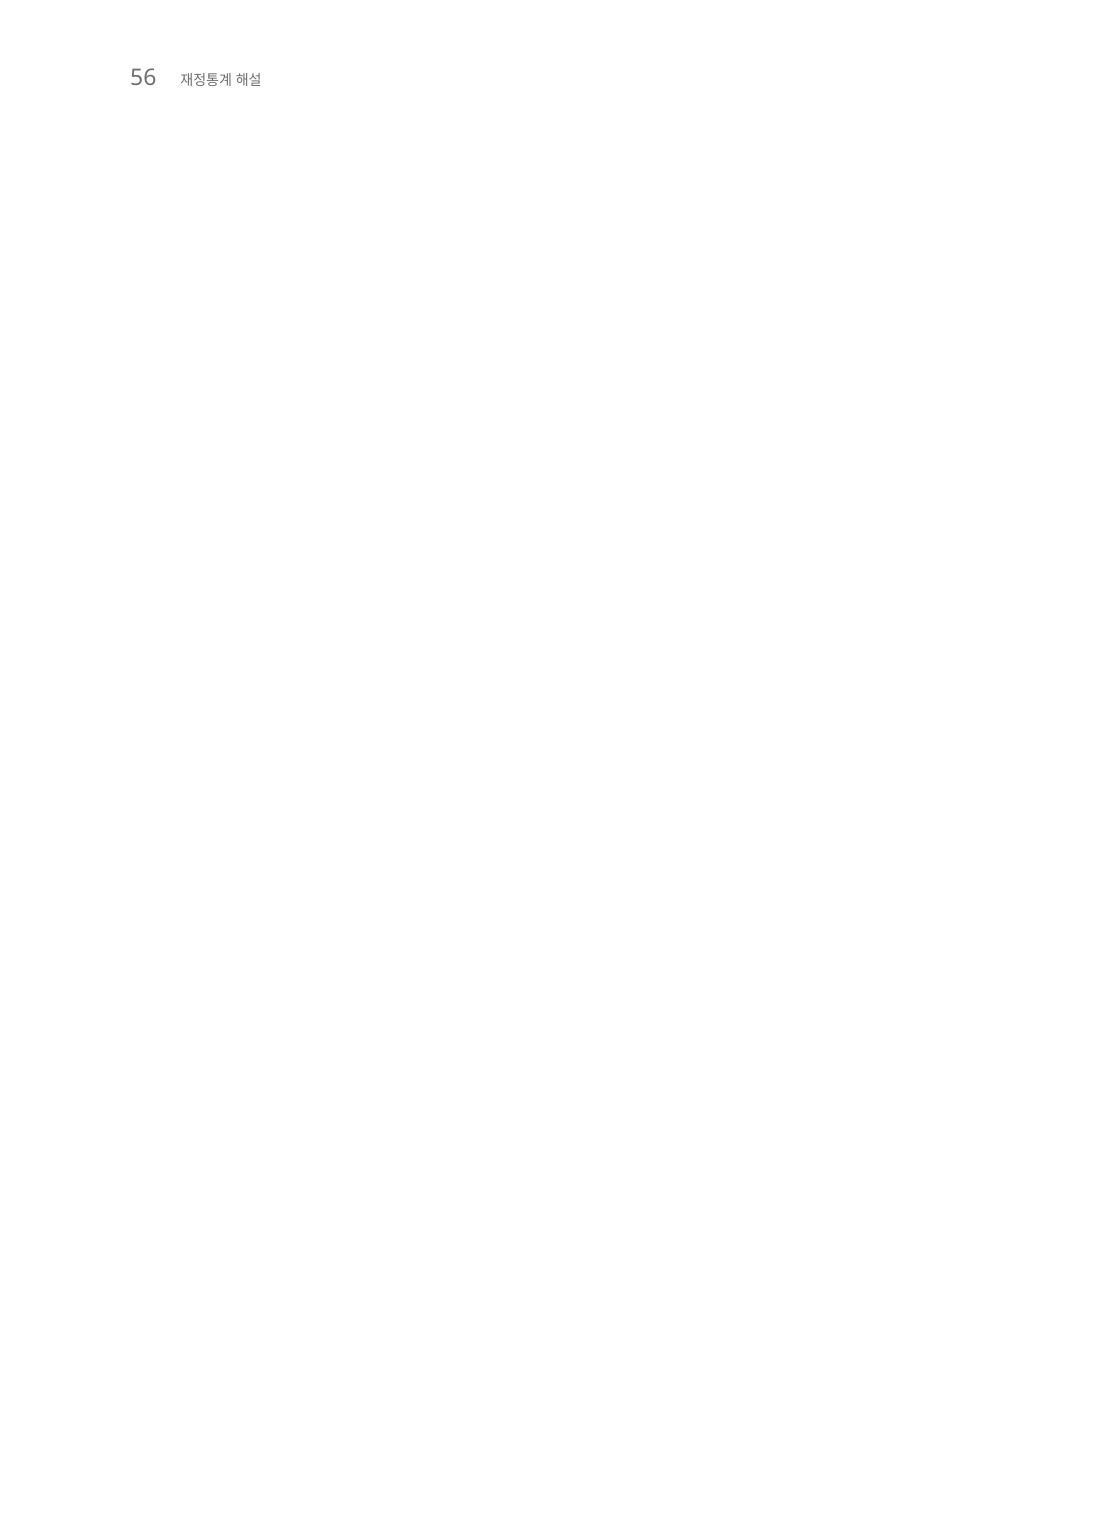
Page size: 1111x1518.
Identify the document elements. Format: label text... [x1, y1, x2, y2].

text 56 재정통계 해설 [130, 67, 960, 89]
